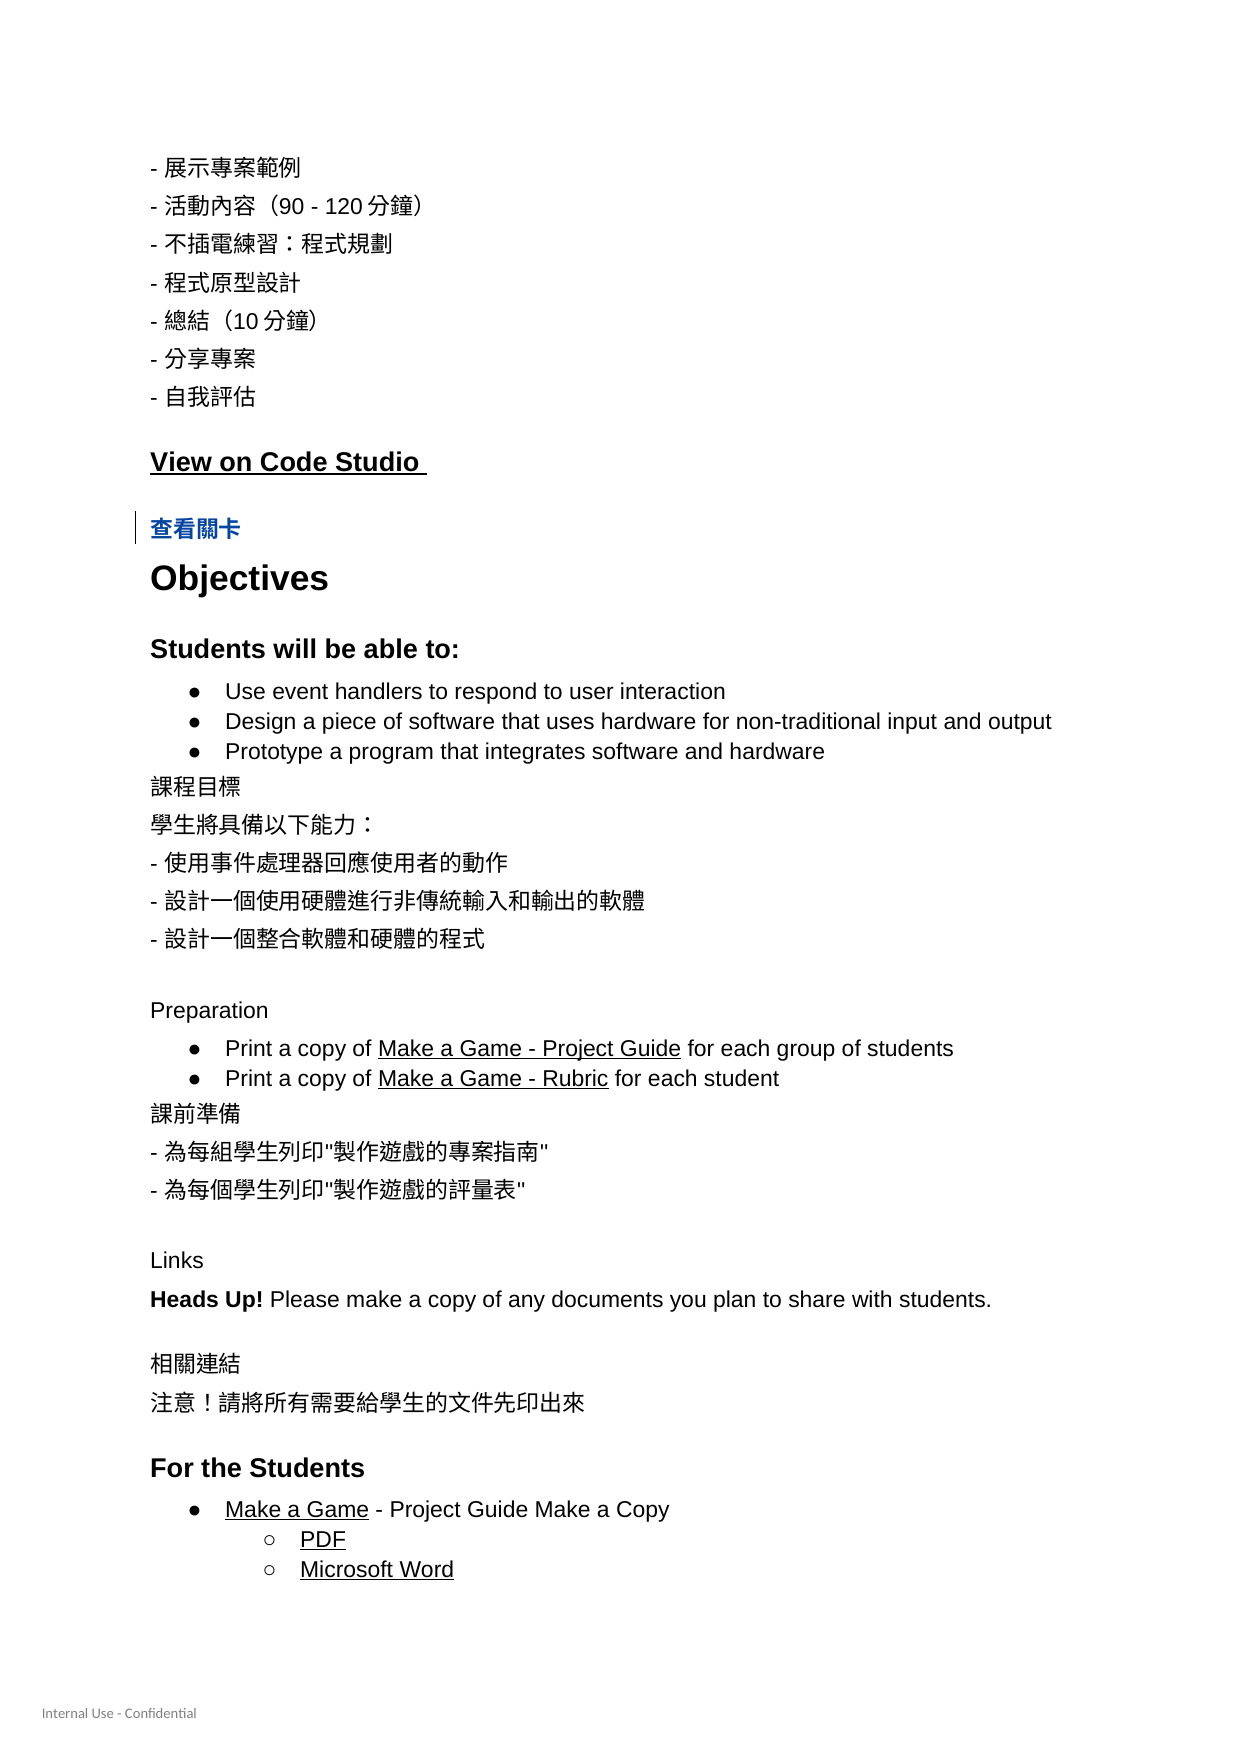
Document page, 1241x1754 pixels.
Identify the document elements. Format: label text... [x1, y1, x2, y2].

text - 不插電練習：程式規劃 [150, 226, 1090, 259]
list PDF [262, 1526, 1090, 1553]
subtitle 查看關卡 [150, 511, 1090, 544]
text 注意！請將所有需要給學生的文件先印出來 [150, 1384, 1090, 1418]
text - 程式原型設計 [150, 264, 1090, 298]
text 相關連結 [150, 1346, 1090, 1379]
text - 設計一個整合軟體和硬體的程式 [150, 921, 1090, 954]
text - 設計一個使用硬體進行非傳統輸入和輸出的軟體 [150, 883, 1090, 916]
text - 活動內容（90 - 120分鐘） [150, 188, 1090, 221]
list Make a Game - Project Guide Make a Copy [187, 1496, 1090, 1522]
text - 總結（10分鐘） [150, 302, 1090, 336]
subtitle View on Code Studio [150, 446, 1090, 477]
list Microsoft Word [262, 1556, 1090, 1583]
subtitle Preparation [150, 997, 1090, 1023]
subtitle For the Students [150, 1452, 1090, 1483]
text 課程目標 [150, 768, 1090, 802]
list Prototype a program that integrates software and hardware [187, 738, 1090, 764]
subtitle Links [150, 1247, 1090, 1274]
text - 分享專案 [150, 341, 1090, 374]
text 學生將具備以下能力： [150, 807, 1090, 840]
text 課前準備 [150, 1096, 1090, 1129]
list Print a copy of Make a Game - Project Guide for each group of students [187, 1035, 1090, 1061]
list Design a piece of software that uses hardware for non-traditional input and output [187, 708, 1090, 734]
list Use event handlers to respond to user interaction [187, 678, 1090, 704]
text - 自我評估 [150, 379, 1090, 412]
subtitle Students will be able to: [150, 633, 1090, 665]
text Objectives [150, 558, 1090, 598]
text - 展示專案範例 [150, 150, 1090, 183]
text - 為每個學生列印''製作遊戲的評量表'' [150, 1172, 1090, 1205]
text Heads Up! Please make a copy of any documents you plan to share with students. [150, 1286, 1090, 1312]
text - 為每組學生列印''製作遊戲的專案指南'' [150, 1134, 1090, 1167]
text - 使用事件處理器回應使用者的動作 [150, 845, 1090, 878]
list Print a copy of Make a Game - Rubric for each student [187, 1065, 1090, 1092]
